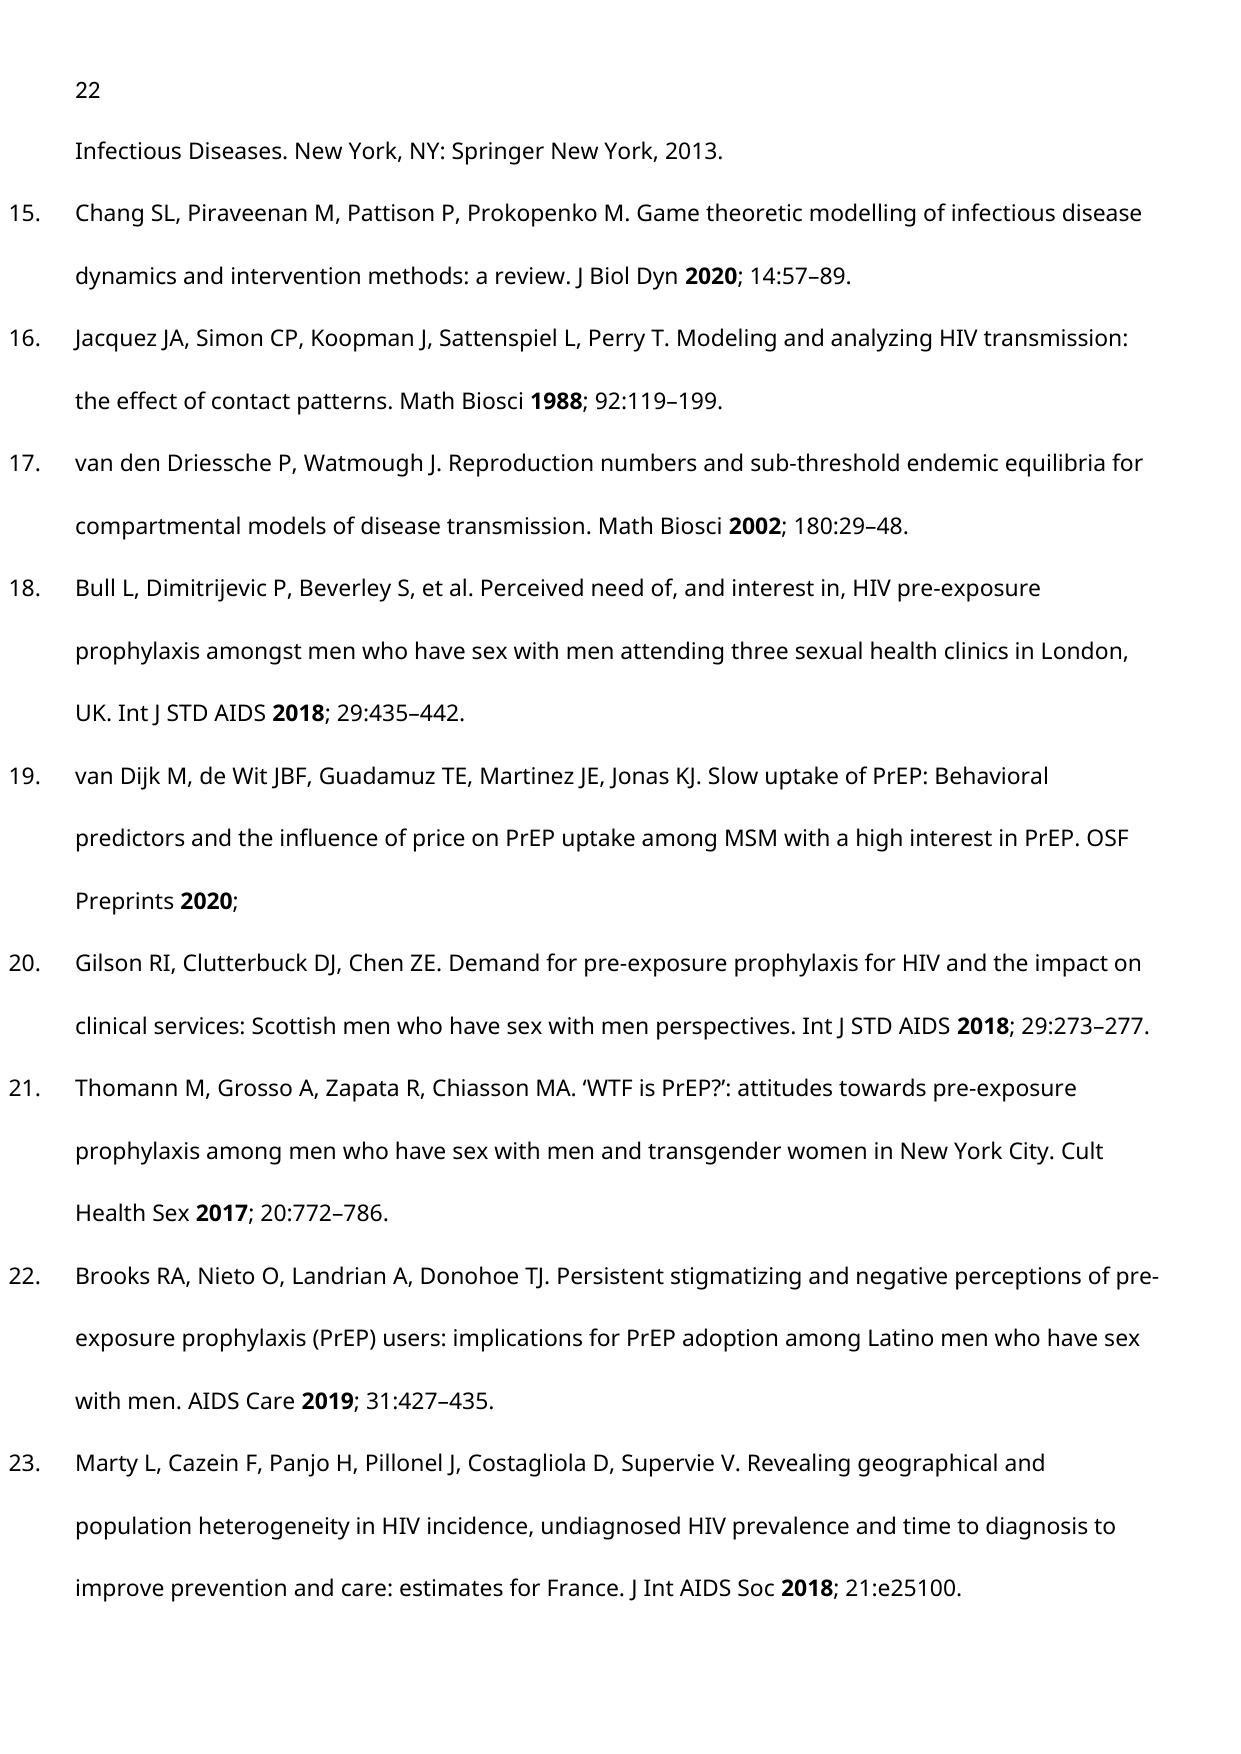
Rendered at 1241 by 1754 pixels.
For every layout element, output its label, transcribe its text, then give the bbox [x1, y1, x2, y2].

text 21. Thomann M, Grosso A, Zapata R, Chiasson MA. ‘WTF is PrEP?’: attitudes towards pre-exposure prophylaxis among men who have sex with men and transgender women in New York City. Cult Health Sex 2017; 20:772–786. [8, 1072, 1165, 1229]
text 19. van Dijk M, de Wit JBF, Guadamuz TE, Martinez JE, Jonas KJ. Slow uptake of PrEP: Behavioral predictors and the influence of price on PrEP uptake among MSM with a high interest in PrEP. OSF Preprints 2020; [8, 760, 1165, 916]
text 23. Marty L, Cazein F, Panjo H, Pillonel J, Costagliola D, Supervie V. Revealing geographical and population heterogeneity in HIV incidence, undiagnosed HIV prevalence and time to diagnosis to improve prevention and care: estimates for France. J Int AIDS Soc 2018; 21:e25100. [8, 1447, 1165, 1604]
text 17. van den Driessche P, Watmough J. Reproduction numbers and sub-threshold endemic equilibria for compartmental models of disease transmission. Math Biosci 2002; 180:29–48. [8, 447, 1165, 541]
text 20. Gilson RI, Clutterbuck DJ, Chen ZE. Demand for pre-exposure prophylaxis for HIV and the impact on clinical services: Scottish men who have sex with men perspectives. Int J STD AIDS 2018; 29:273–277. [8, 947, 1165, 1041]
text 16. Jacquez JA, Simon CP, Koopman J, Sattenspiel L, Perry T. Modeling and analyzing HIV transmission: the effect of contact patterns. Math Biosci 1988; 92:119–199. [8, 322, 1165, 416]
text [8, 135, 1165, 166]
text 15. Chang SL, Piraveenan M, Pattison P, Prokopenko M. Game theoretic modelling of infectious disease dynamics and intervention methods: a review. J Biol Dyn 2020; 14:57–89. [8, 197, 1165, 291]
text 22. Brooks RA, Nieto O, Landrian A, Donohoe TJ. Persistent stigmatizing and negative perceptions of pre-exposure prophylaxis (PrEP) users: implications for PrEP adoption among Latino men who have sex with men. AIDS Care 2019; 31:427–435. [8, 1260, 1165, 1416]
text 18. Bull L, Dimitrijevic P, Beverley S, et al. Perceived need of, and interest in, HIV pre-exposure prophylaxis amongst men who have sex with men attending three sexual health clinics in London, UK. Int J STD AIDS 2018; 29:435–442. [8, 572, 1165, 729]
